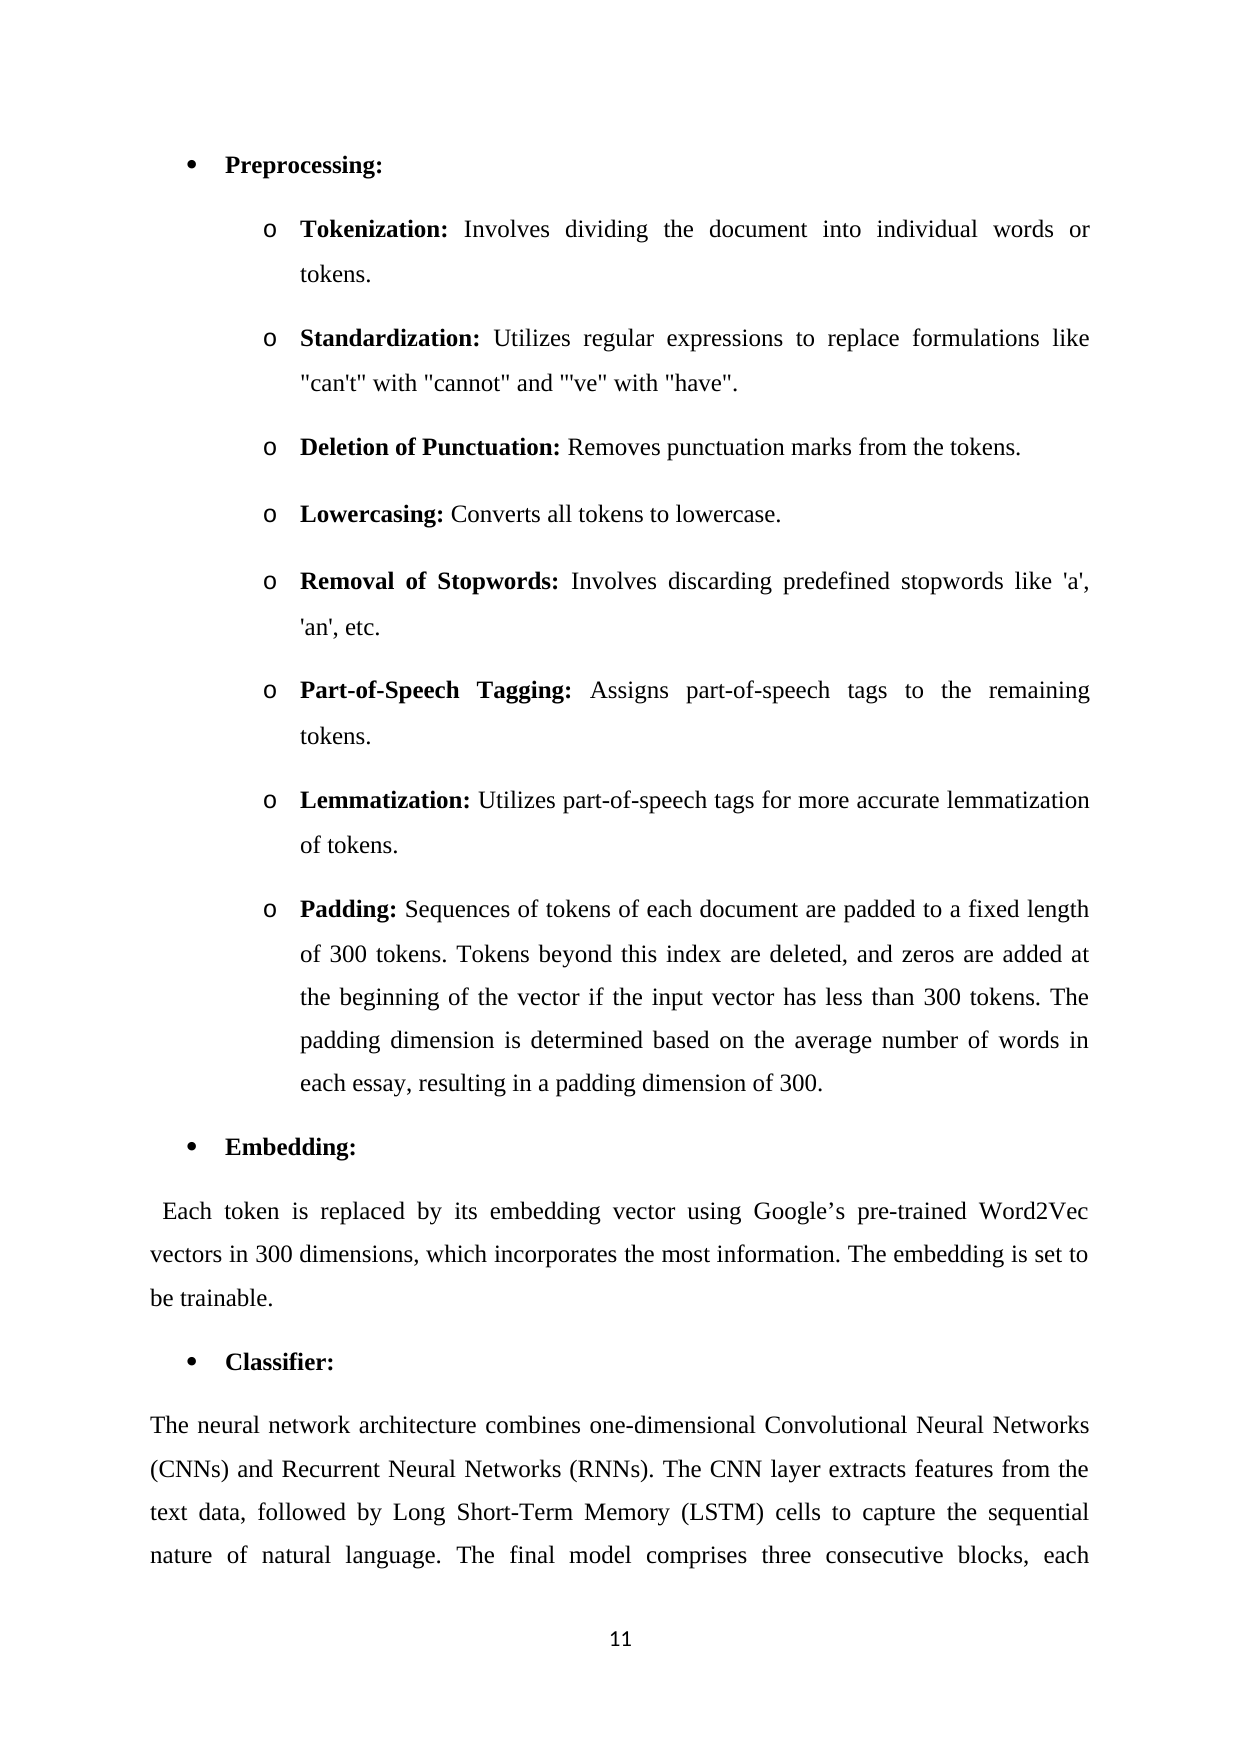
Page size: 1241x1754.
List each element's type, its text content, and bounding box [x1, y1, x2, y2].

list Deletion of Punctuation: Removes punctuation marks from the tokens. [262, 432, 1090, 463]
list Lowercasing: Converts all tokens to lowercase. [262, 499, 1090, 530]
list Embedding: [187, 1132, 1090, 1161]
list Preprocessing: [187, 150, 1090, 179]
list Lemmatization: Utilizes part-of-speech tags for more accurate lemmatization of tokens. [262, 785, 1090, 859]
text Each token is replaced by its embedding vector using Google’s pre-trained Word2Vec vectors in 300 dimensions, which incorporates the most information. The embedding is set to be trainable. [150, 1196, 1090, 1311]
list Classifier: [187, 1347, 1090, 1375]
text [150, 1411, 1090, 1569]
list Tokenization: Involves dividing the document into individual words or tokens. [262, 214, 1090, 288]
list Padding: Sequences of tokens of each document are padded to a fixed length of 300 tokens. Tokens beyond this index are deleted, and zeros are added at the beginning of the vector if the input vector has less than 300 tokens. The padding dimension is determined based on the average number of words in each essay, resulting in a padding dimension of 300. [262, 894, 1090, 1097]
list Removal of Stopwords: Involves discarding predefined stopwords like 'a', 'an', etc. [262, 566, 1090, 640]
list Part-of-Speech Tagging: Assigns part-of-speech tags to the remaining tokens. [262, 676, 1090, 749]
list Standardization: Utilizes regular expressions to replace formulations like "can't" with "cannot" and "'ve" with "have". [262, 323, 1090, 397]
